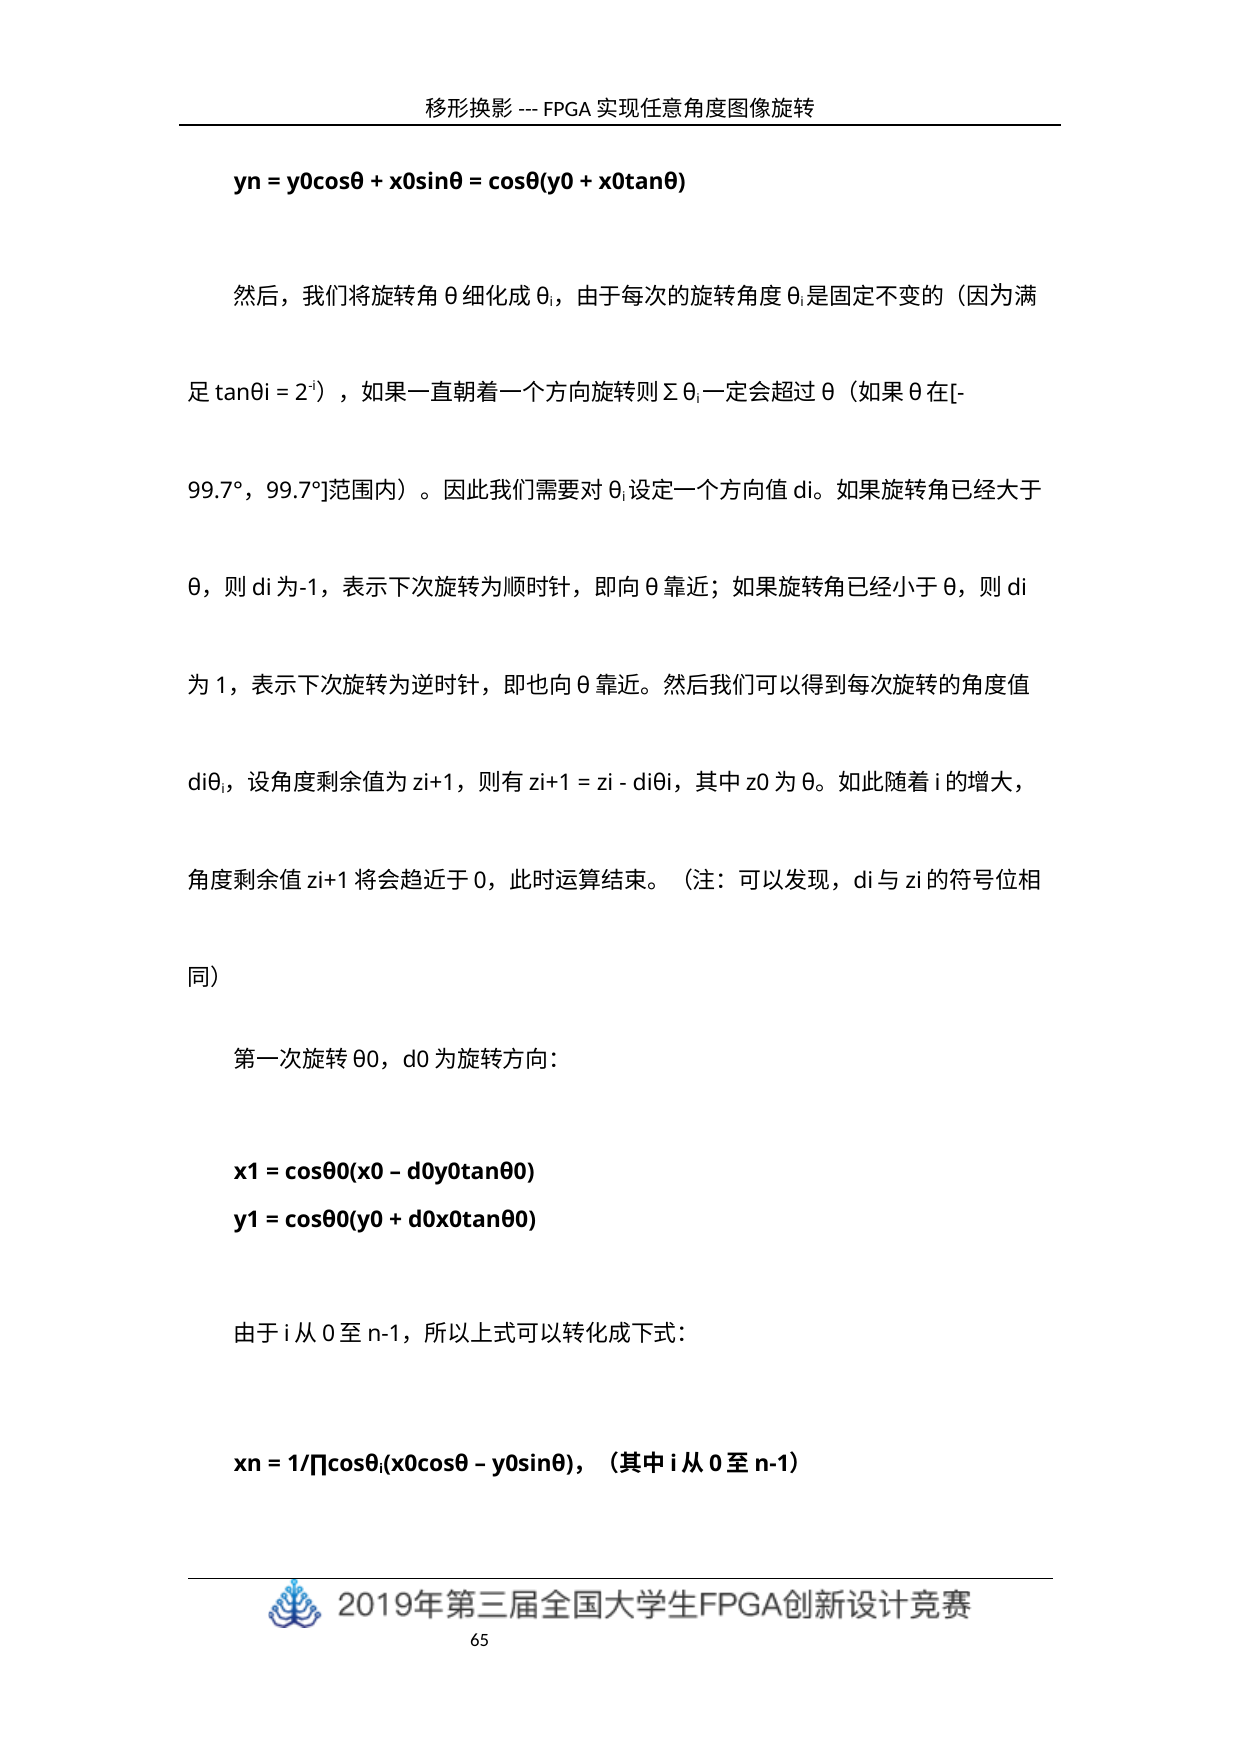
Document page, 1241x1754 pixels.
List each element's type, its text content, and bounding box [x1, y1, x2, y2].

list x1 = cosθ0(x0 – d0y0tanθ0) [187, 1155, 1053, 1187]
list 第一次旋转θ0，d0为旋转方向： [187, 1025, 1053, 1090]
list xn = 1/∏cosθi(x0cosθ – y0sinθ)，（其中i从0至n-1） [187, 1429, 1053, 1494]
list y1 = cosθ0(y0 + d0x0tanθ0) [187, 1203, 1053, 1235]
list 然后，我们将旋转角θ细化成θi，由于每次的旋转角度θi是固定不变的（因为满足tanθi = 2-i），如果一直朝着一个方向旋转则∑θi一定会超过θ（如果θ在[-99.7°，99.7°]范围内）。因此我们需要对θi设定一个方向值di。如果旋转角已经大于θ，则di为-1，表示下次旋转为顺时针，即向θ靠近；如果旋转角已经小于θ，则di为1，表示下次旋转为逆时针，即也向θ靠近。然后我们可以得到每次旋转的角度值diθi，设角度剩余值为zi+1，则有zi+1 = zi - diθi，其中z0为θ。如此随着i的增大，角度剩余值zi+1将会趋近于0，此时运算结束。（注：可以发现，di与zi的符号位相同） [187, 261, 1053, 1008]
list 由于i从0至n-1，所以上式可以转化成下式： [187, 1299, 1053, 1364]
list yn = y0cosθ + x0sinθ = cosθ(y0 + x0tanθ) [187, 164, 1053, 197]
picture [268, 1579, 972, 1628]
